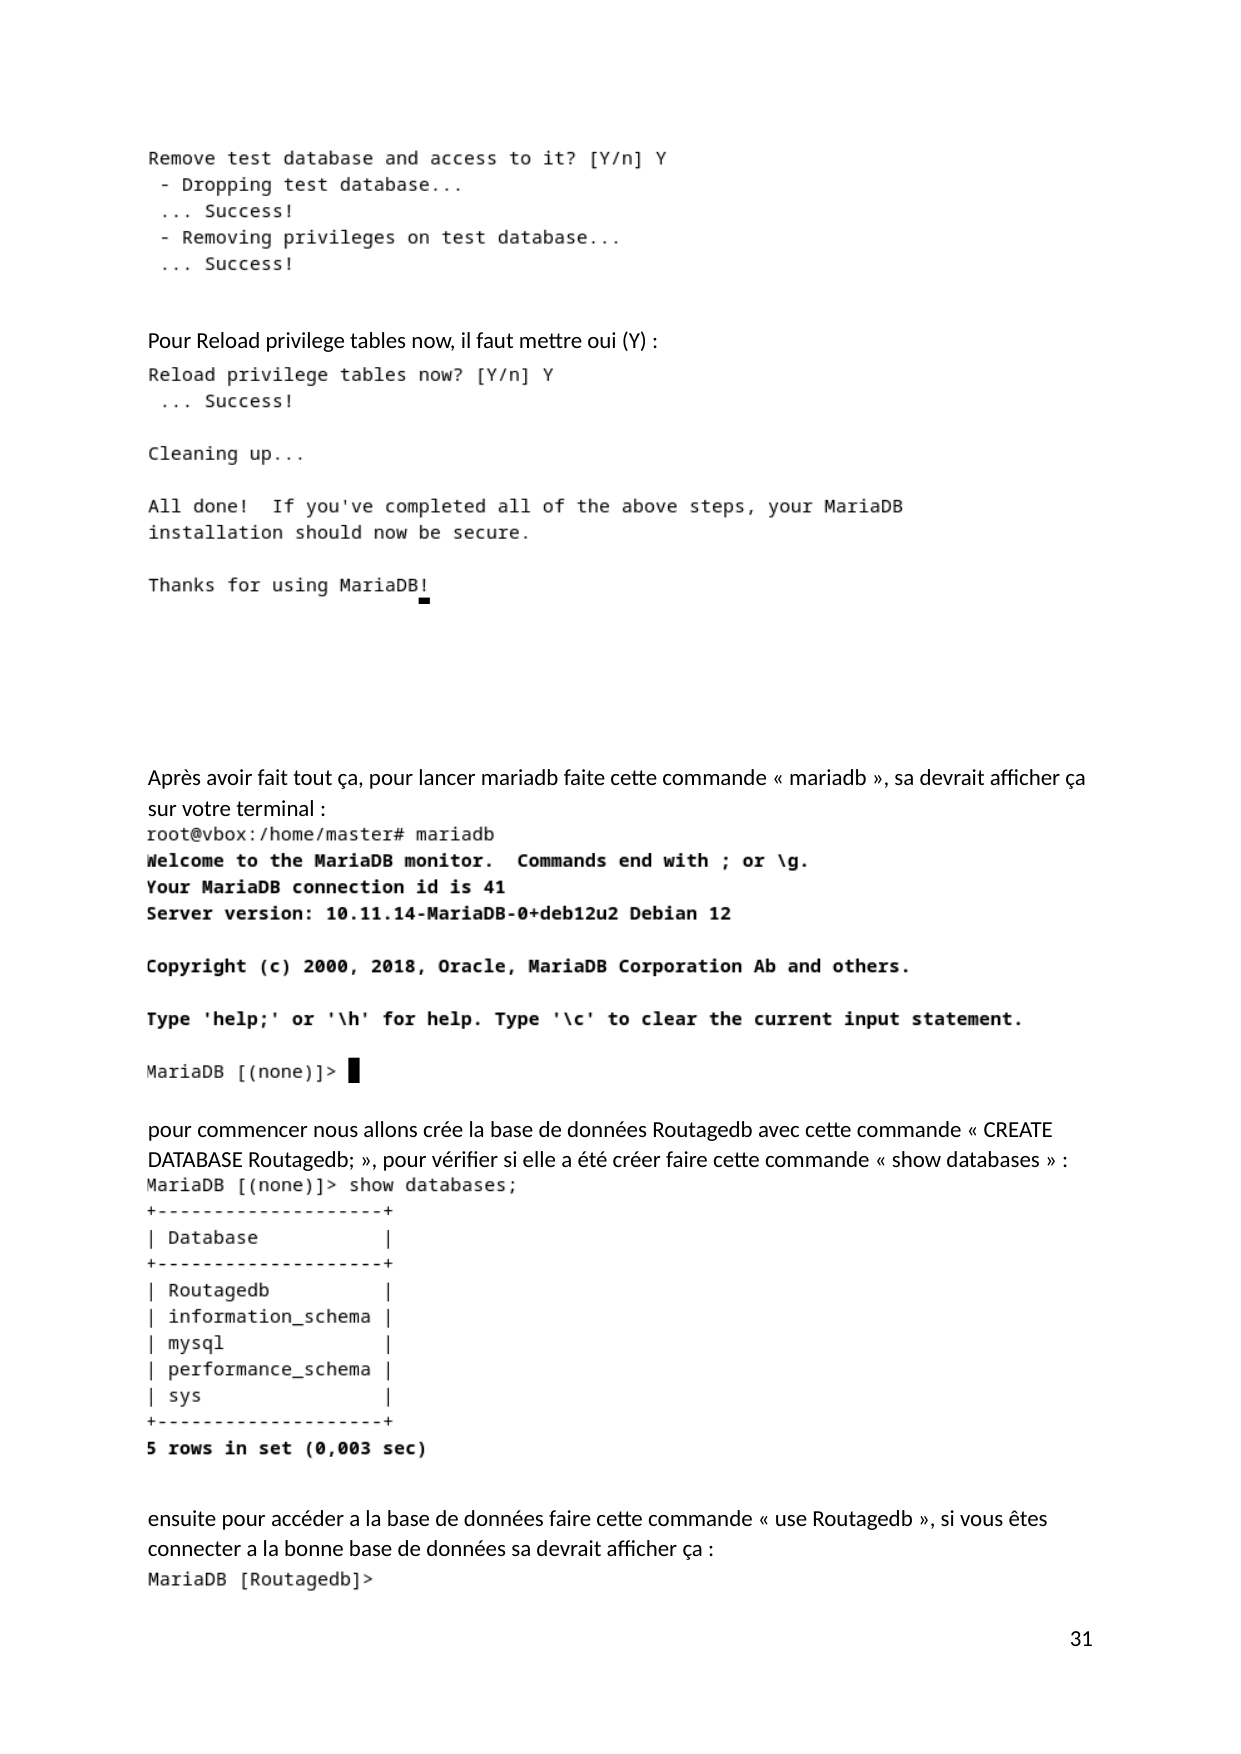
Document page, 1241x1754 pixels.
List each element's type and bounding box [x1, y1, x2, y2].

picture [147, 823, 1038, 1083]
text [148, 763, 1093, 1592]
picture [147, 356, 906, 604]
picture [147, 1564, 394, 1592]
picture [147, 1175, 517, 1472]
text [148, 148, 1093, 604]
picture [147, 147, 677, 294]
